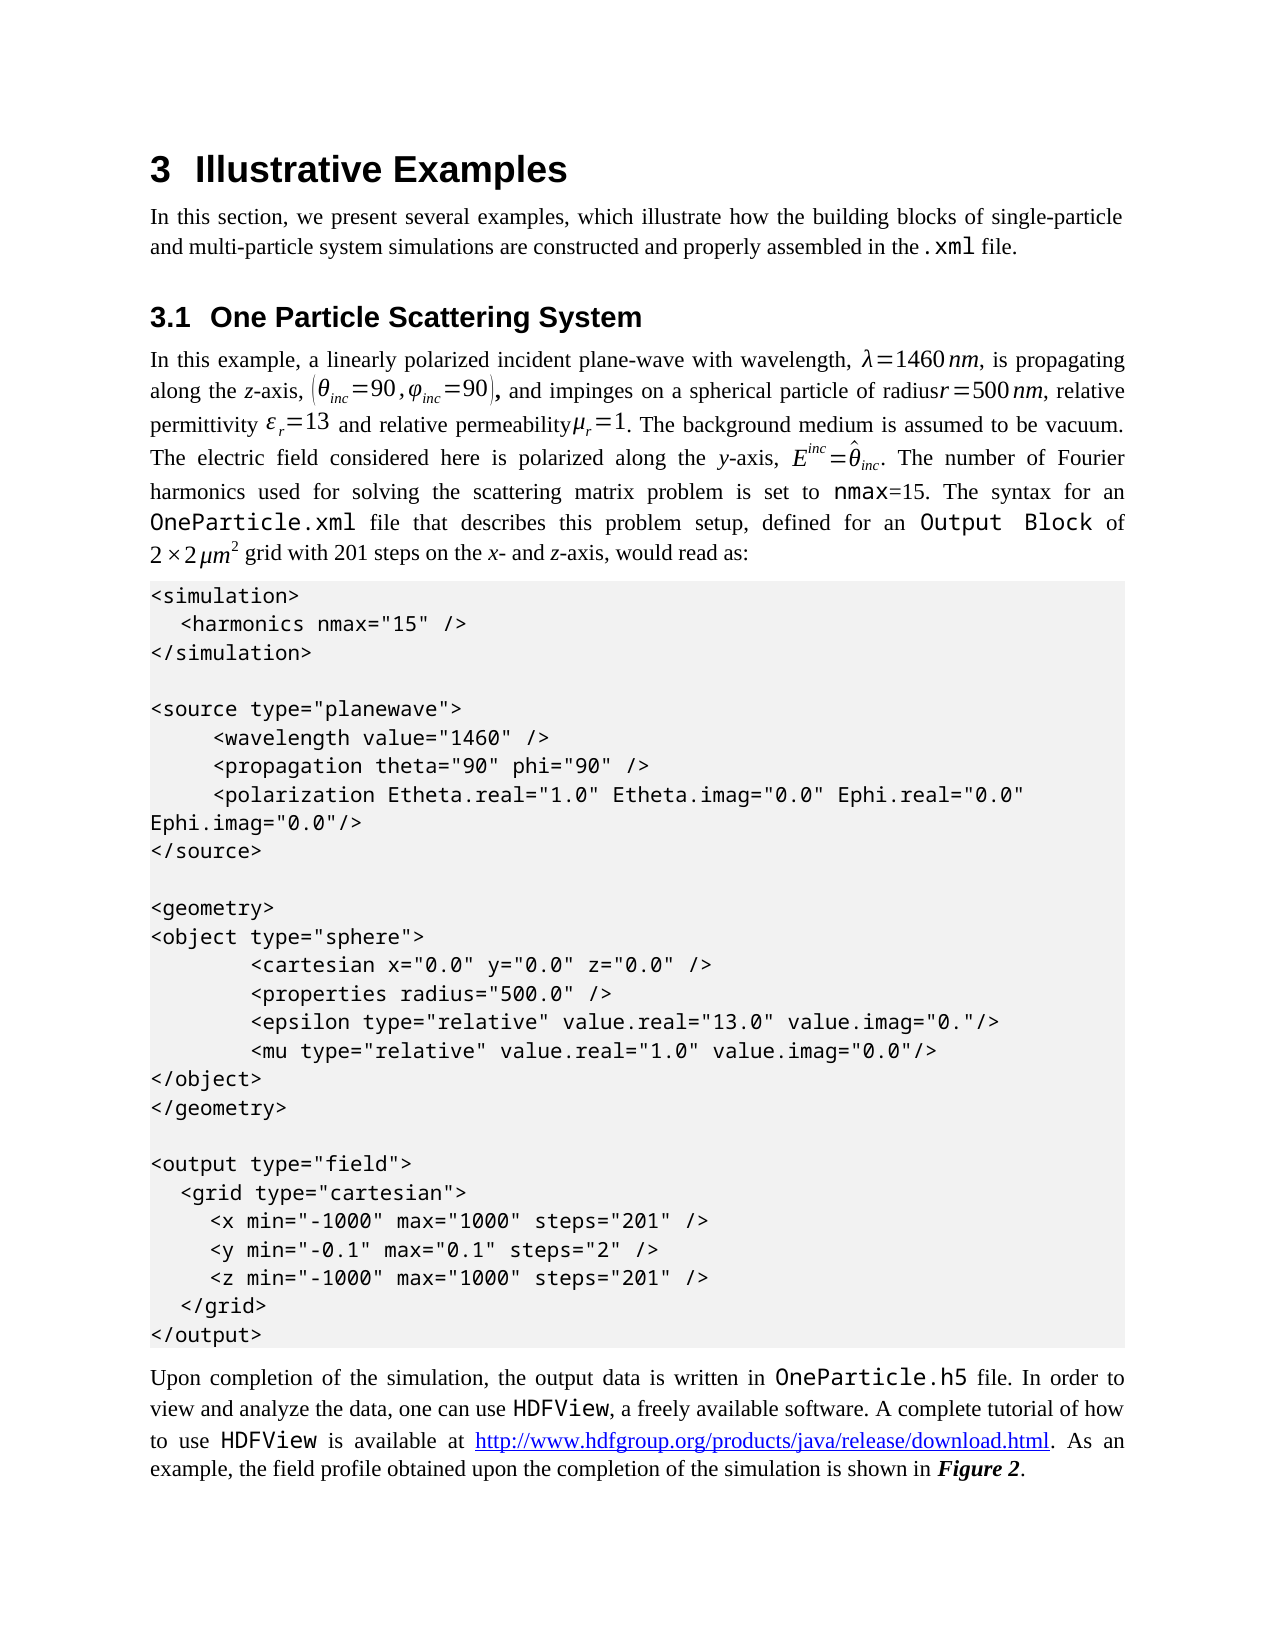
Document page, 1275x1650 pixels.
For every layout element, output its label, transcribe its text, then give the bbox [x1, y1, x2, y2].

text <grid type="cartesian"> [150, 1178, 1125, 1206]
text <wavelength value="1460" /> [150, 723, 1125, 751]
text <geometry> [150, 893, 1125, 922]
text <polarization Etheta.real="1.0" Etheta.imag="0.0" Ephi.real="0.0" Ephi.imag="0.0"/> [150, 780, 1125, 837]
text In this example, a linearly polarized incident plane-wave with wavelength, , is propagating along the z-axis, , and impinges on a spherical particle of radius, relative permittivity and relative permeability. The background medium is assumed to be vacuum. The electric field considered here is polarized along the y-axis, . The number of Fourier harmonics used for solving the scattering matrix problem is set to nmax=15. The syntax for an OneParticle.xml file that describes this problem setup, defined for an Output Block of grid with 201 steps on the x- and z-axis, would read as: [150, 346, 1125, 568]
subtitle One Particle Scattering System [150, 300, 1125, 333]
text <epsilon type="relative" value.real="13.0" value.imag="0."/> [150, 1007, 1125, 1036]
text </geometry> [150, 1093, 1125, 1121]
text <propagation theta="90" phi="90" /> [150, 751, 1125, 780]
text </output> [150, 1320, 1125, 1348]
text <x min="-1000" max="1000" steps="201" /> [150, 1206, 1125, 1235]
text <y min="-0.1" max="0.1" steps="2" /> [150, 1235, 1125, 1263]
text Upon completion of the simulation, the output data is written in OneParticle.h5 file. In order to view and analyze the data, one can use HDFView, a freely available software. A complete tutorial of how to use HDFView is available at http://www.hdfgroup.org/products/java/release/download.html. As an example, the field profile obtained upon the completion of the simulation is shown in Figure 2. [150, 1361, 1125, 1481]
text <properties radius="500.0" /> [150, 979, 1125, 1007]
text </grid> [150, 1292, 1125, 1320]
text <z min="-1000" max="1000" steps="201" /> [150, 1263, 1125, 1292]
text </simulation> [150, 638, 1125, 666]
text <simulation> [150, 581, 1125, 609]
text </source> [150, 837, 1125, 865]
text <output type="field"> [150, 1149, 1125, 1178]
text <cartesian x="0.0" y="0.0" z="0.0" /> [150, 950, 1125, 979]
text <source type="planewave"> [150, 694, 1125, 723]
text </object> [150, 1064, 1125, 1093]
subtitle Illustrative Examples [150, 148, 1125, 191]
text <mu type="relative" value.real="1.0" value.imag="0.0"/> [150, 1036, 1125, 1064]
text <harmonics nmax="15" /> [150, 609, 1125, 638]
text <object type="sphere"> [150, 922, 1125, 950]
text In this section, we present several examples, which illustrate how the building blocks of single-particle and multi-particle system simulations are constructed and properly assembled in the.xml file. [150, 203, 1125, 261]
